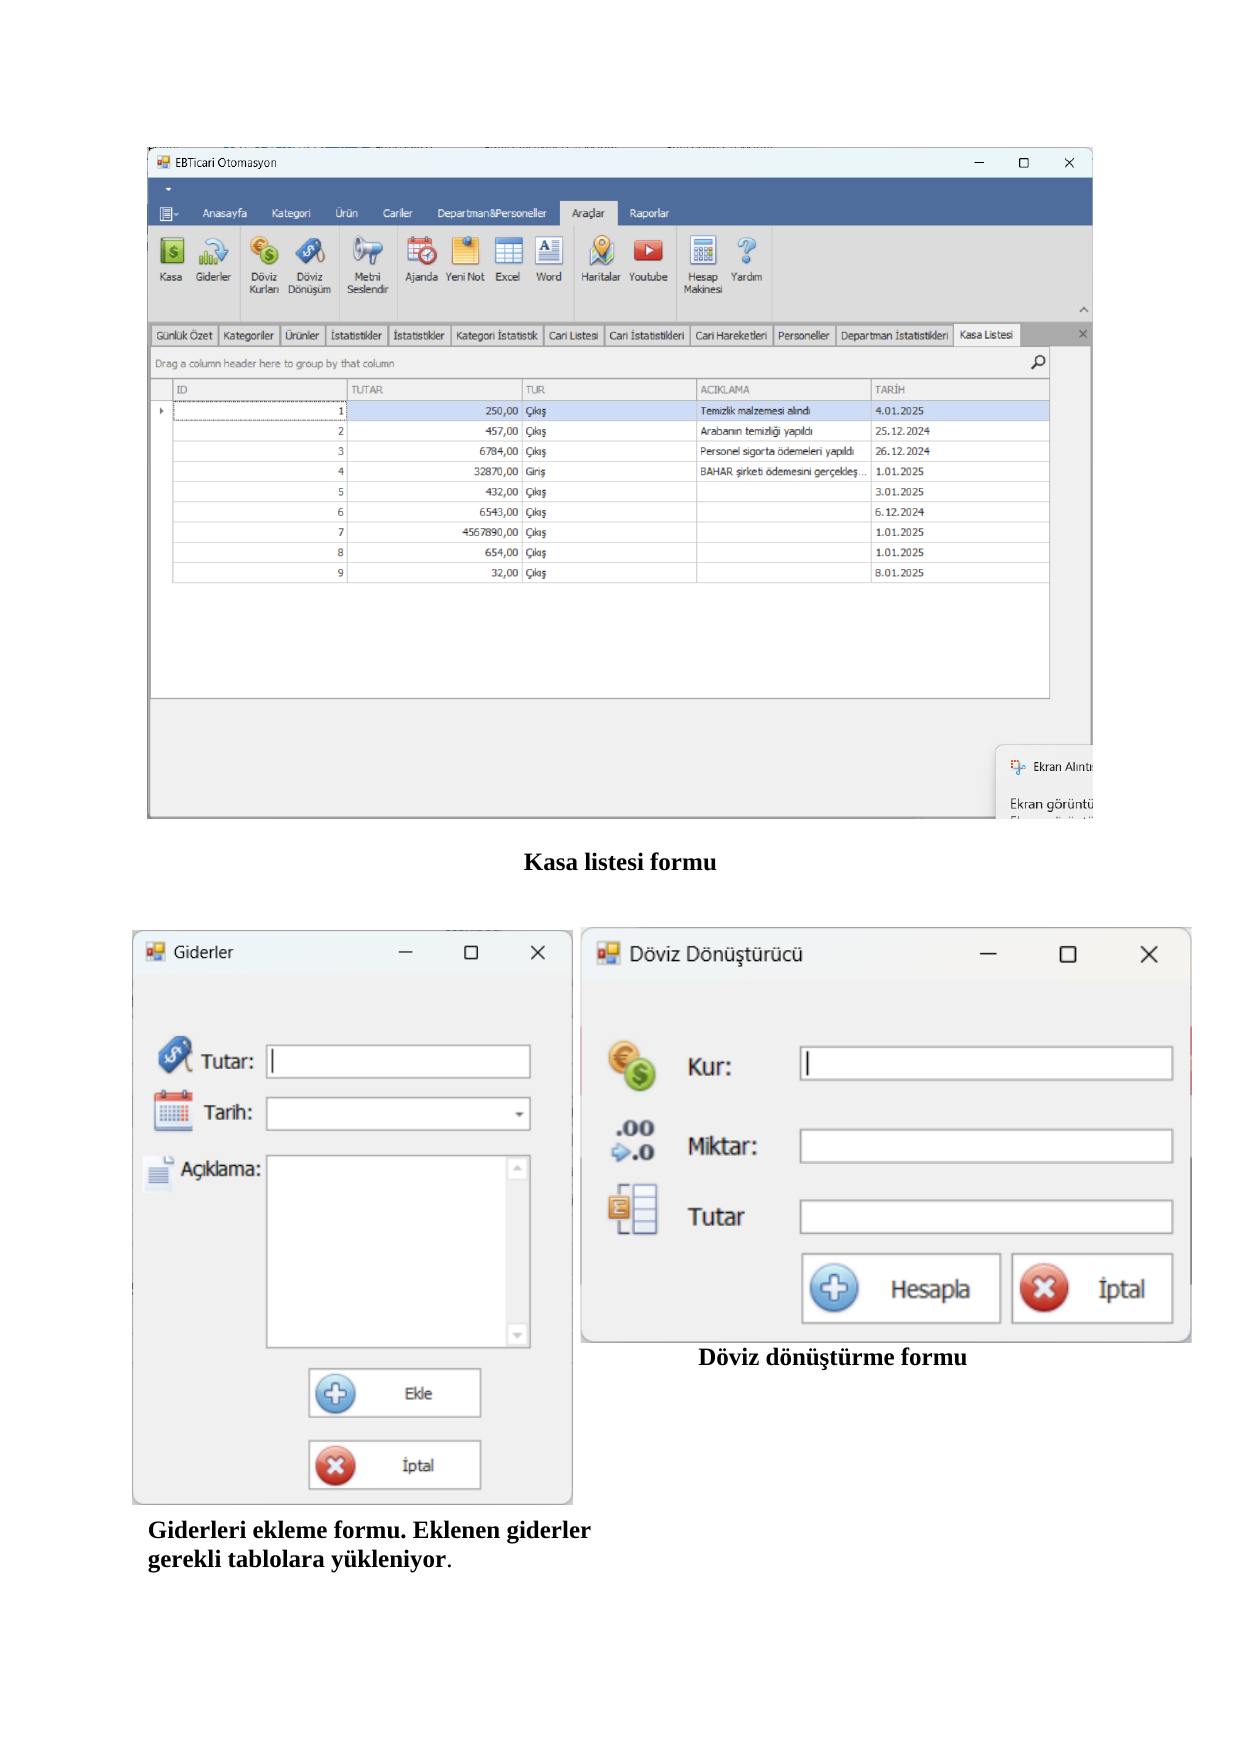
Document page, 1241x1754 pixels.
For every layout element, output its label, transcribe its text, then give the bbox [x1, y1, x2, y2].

picture [147, 147, 1093, 819]
text gerekli tablolara yükleniyor. [148, 1544, 1093, 1572]
picture [580, 927, 1192, 1343]
text Giderleri ekleme formu. Eklenen giderler [148, 1515, 1093, 1544]
text Kasa listesi formu [148, 847, 1093, 876]
picture [132, 930, 573, 1505]
